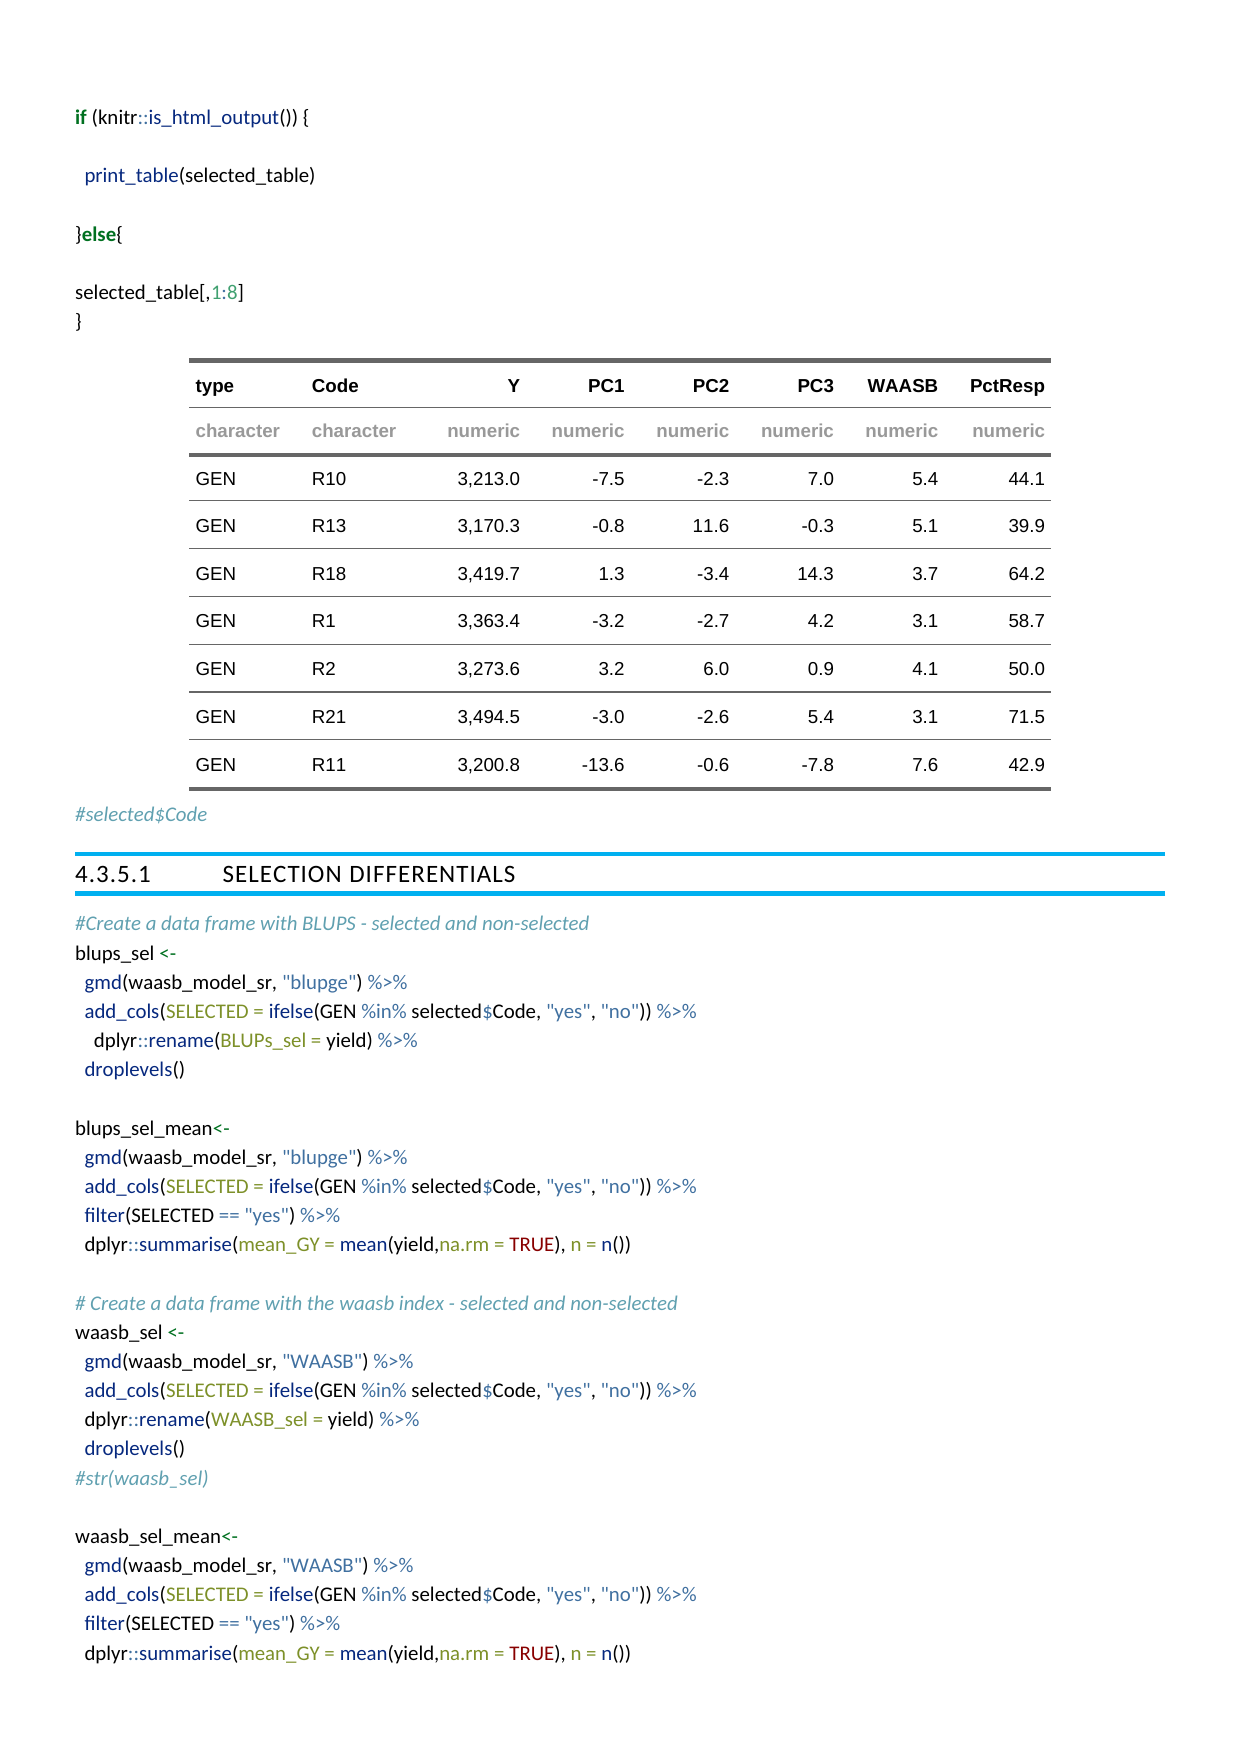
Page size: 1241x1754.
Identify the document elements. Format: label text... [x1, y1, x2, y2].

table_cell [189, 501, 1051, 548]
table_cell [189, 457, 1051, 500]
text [75, 911, 1165, 1665]
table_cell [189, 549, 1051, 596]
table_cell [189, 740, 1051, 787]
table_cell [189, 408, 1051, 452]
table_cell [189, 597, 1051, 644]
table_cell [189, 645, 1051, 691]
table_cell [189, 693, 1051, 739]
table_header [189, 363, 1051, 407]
text #selected$Code [75, 802, 1165, 827]
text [75, 75, 1165, 334]
subtitle 4.3.5.1 Selection differentials [75, 856, 1165, 891]
